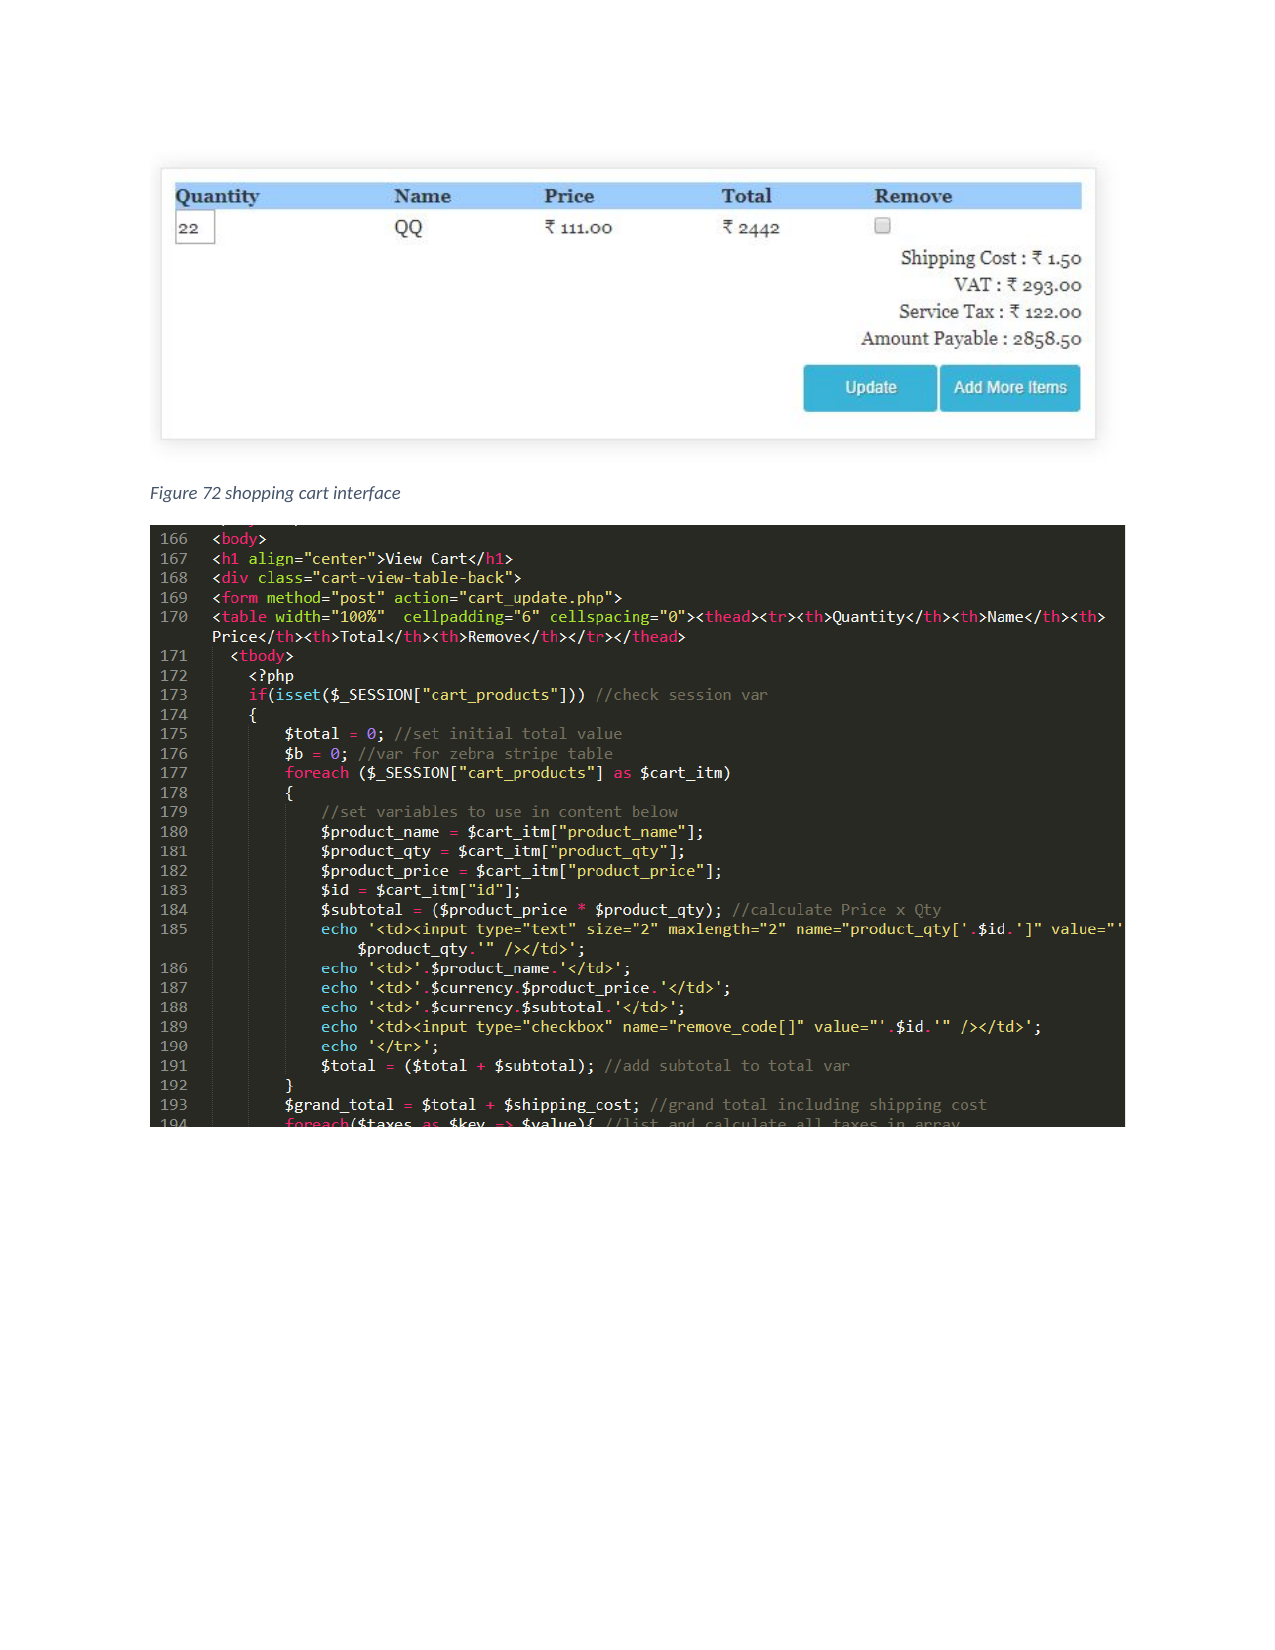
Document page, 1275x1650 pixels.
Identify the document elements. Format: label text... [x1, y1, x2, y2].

picture [150, 150, 1125, 463]
picture [150, 525, 1125, 1127]
